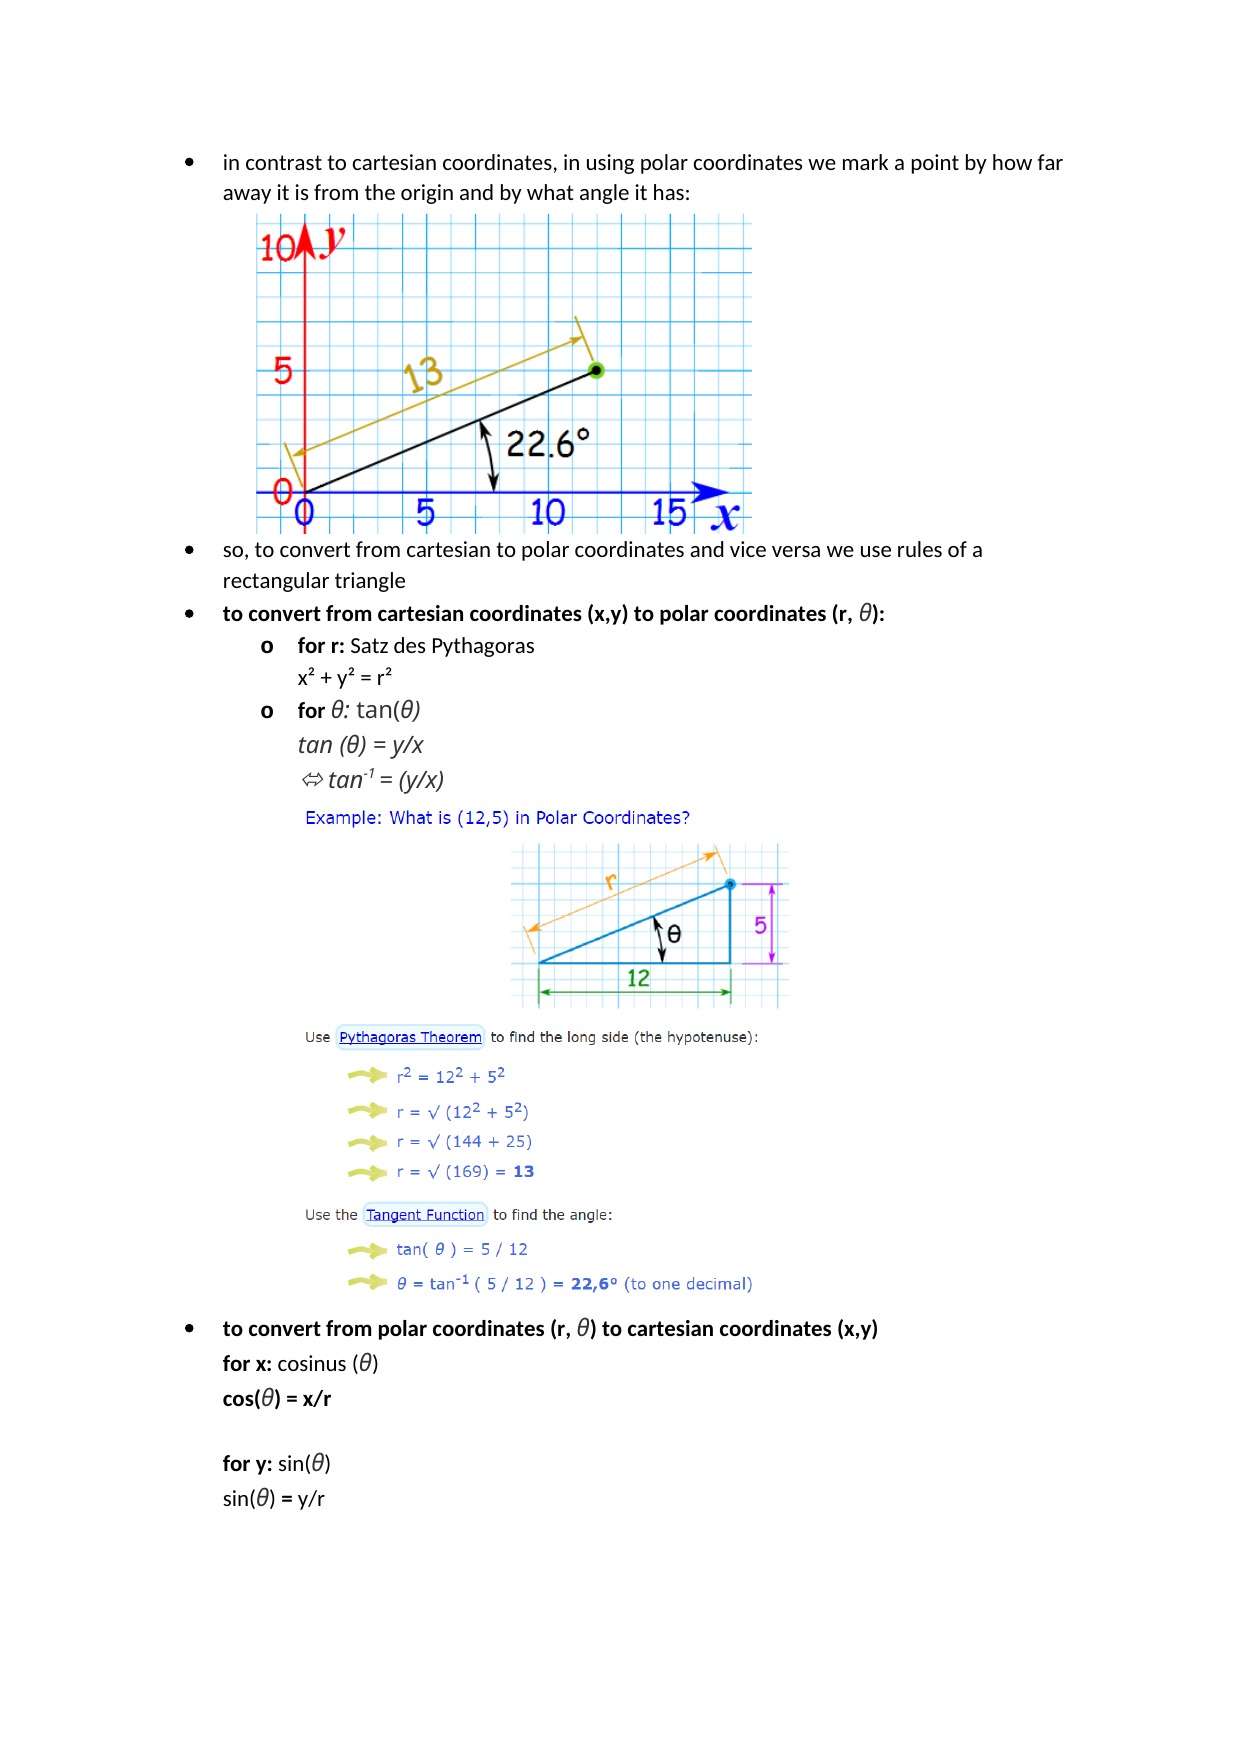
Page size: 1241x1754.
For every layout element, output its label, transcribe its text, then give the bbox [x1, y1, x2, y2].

list for y: sin(θ) sin(θ) = y/r [223, 1446, 1093, 1514]
picture [297, 798, 789, 1309]
list so, to convert from cartesian to polar coordinates and vice versa we use rules of a rectangular triangle [185, 536, 1093, 594]
picture [222, 208, 768, 534]
list to convert from polar coordinates (r, θ) to cartesian coordinates (x,y) for x: cosinus (θ) cos(θ) = x/r [185, 1311, 1093, 1444]
list to convert from cartesian coordinates (x,y) to polar coordinates (r, θ): [185, 596, 1093, 629]
list for r: Satz des Pythagoras x² + y² = r² [260, 631, 1093, 691]
